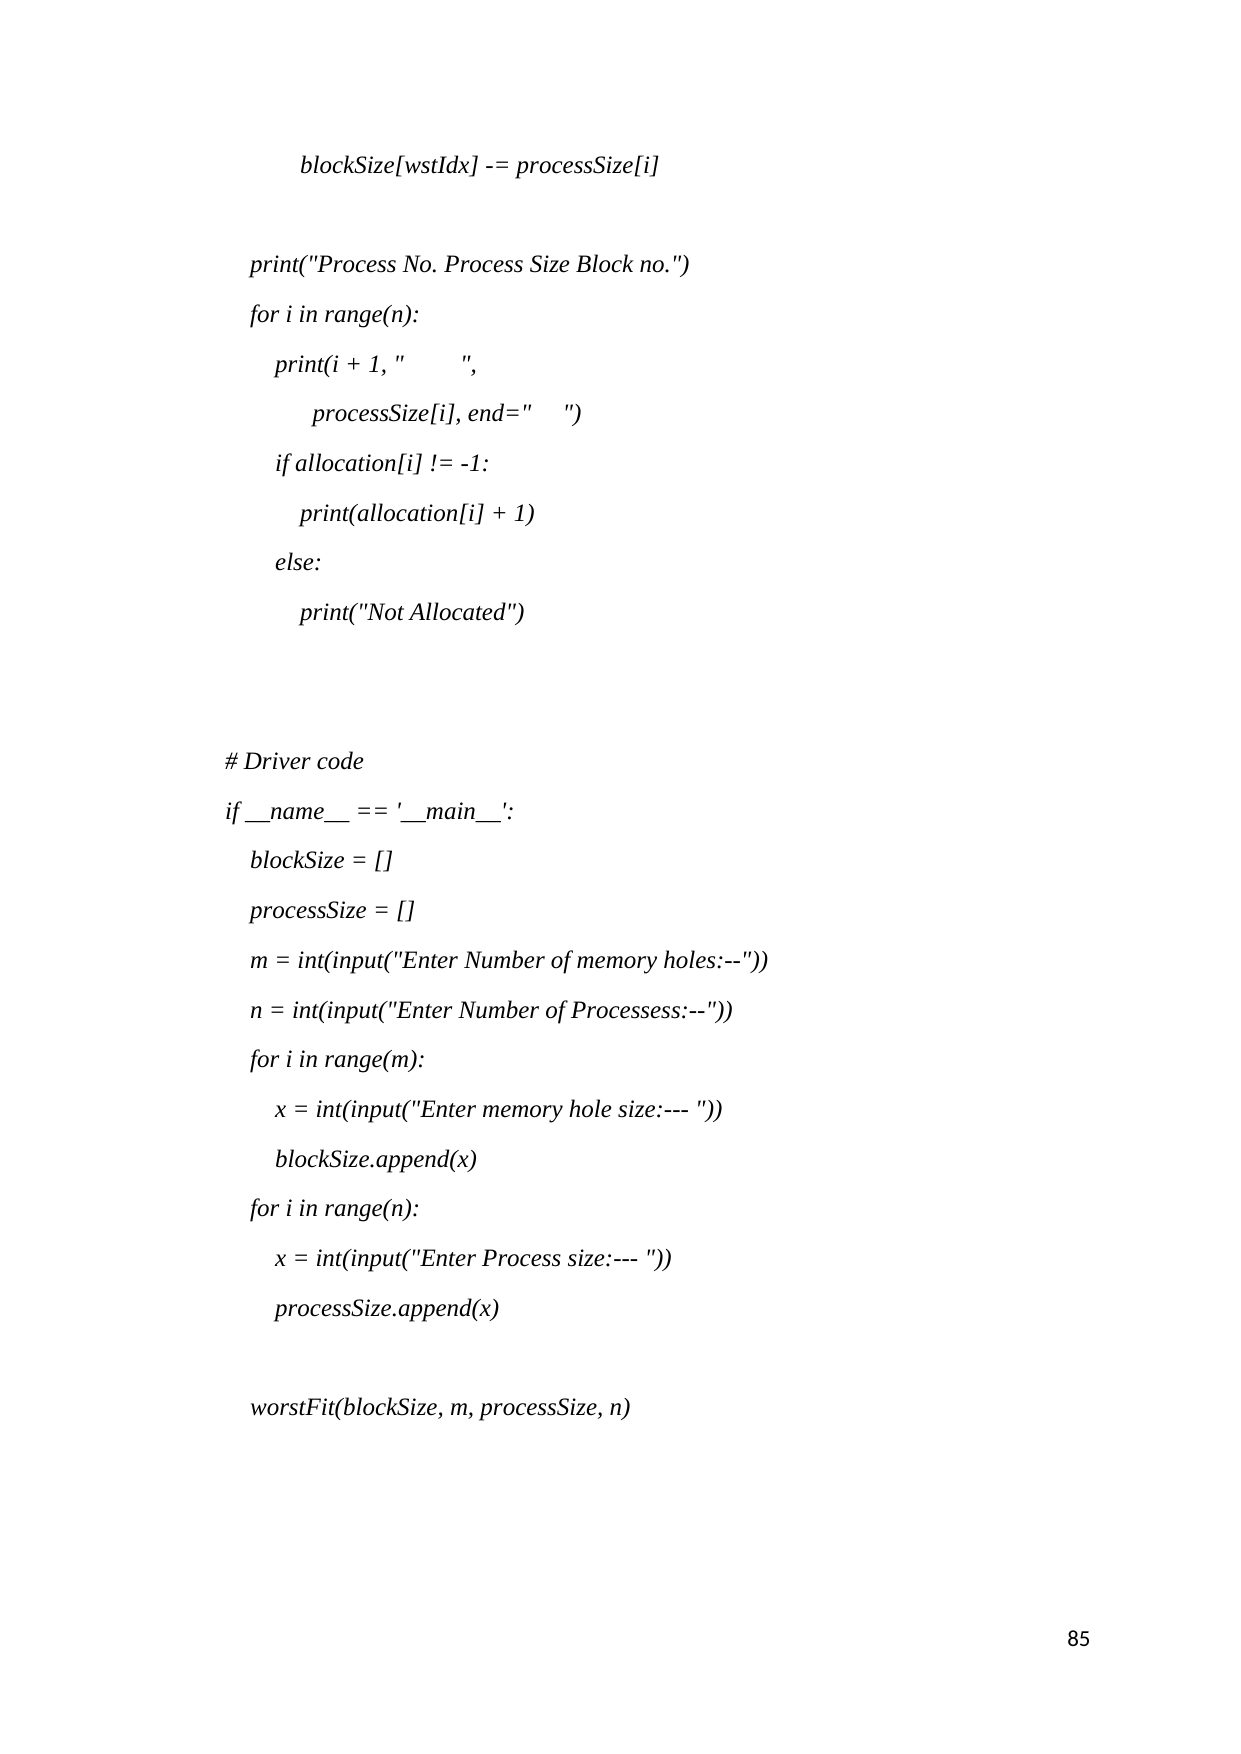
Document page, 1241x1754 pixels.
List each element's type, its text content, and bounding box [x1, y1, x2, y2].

text for i in range(n): [225, 299, 1090, 328]
text if allocation[i] != -1: [225, 448, 1090, 477]
text x = int(input("Enter memory hole size:--- ")) [225, 1094, 1090, 1123]
text for i in range(m): [225, 1044, 1090, 1073]
text print("Not Allocated") [225, 597, 1090, 626]
text blockSize[wstIdx] -= processSize[i] [225, 150, 1090, 179]
text for i in range(n): [225, 1193, 1090, 1222]
text print("Process No. Process Size Block no.") [225, 249, 1090, 278]
text print(i + 1, " ", [225, 349, 1090, 377]
text n = int(input("Enter Number of Processess:--")) [225, 995, 1090, 1023]
text print(allocation[i] + 1) [225, 498, 1090, 527]
text # Driver code [225, 746, 1090, 775]
text processSize.append(x) [225, 1293, 1090, 1322]
text else: [225, 547, 1090, 576]
text processSize = [] [225, 895, 1090, 924]
text m = int(input("Enter Number of memory holes:--")) [225, 945, 1090, 974]
text blockSize.append(x) [225, 1144, 1090, 1172]
text worstFit(blockSize, m, processSize, n) [225, 1392, 1090, 1421]
text x = int(input("Enter Process size:--- ")) [225, 1243, 1090, 1272]
text if __name__ == '__main__': [225, 796, 1090, 825]
text processSize[i], end=" ") [225, 398, 1090, 427]
text blockSize = [] [225, 846, 1090, 874]
